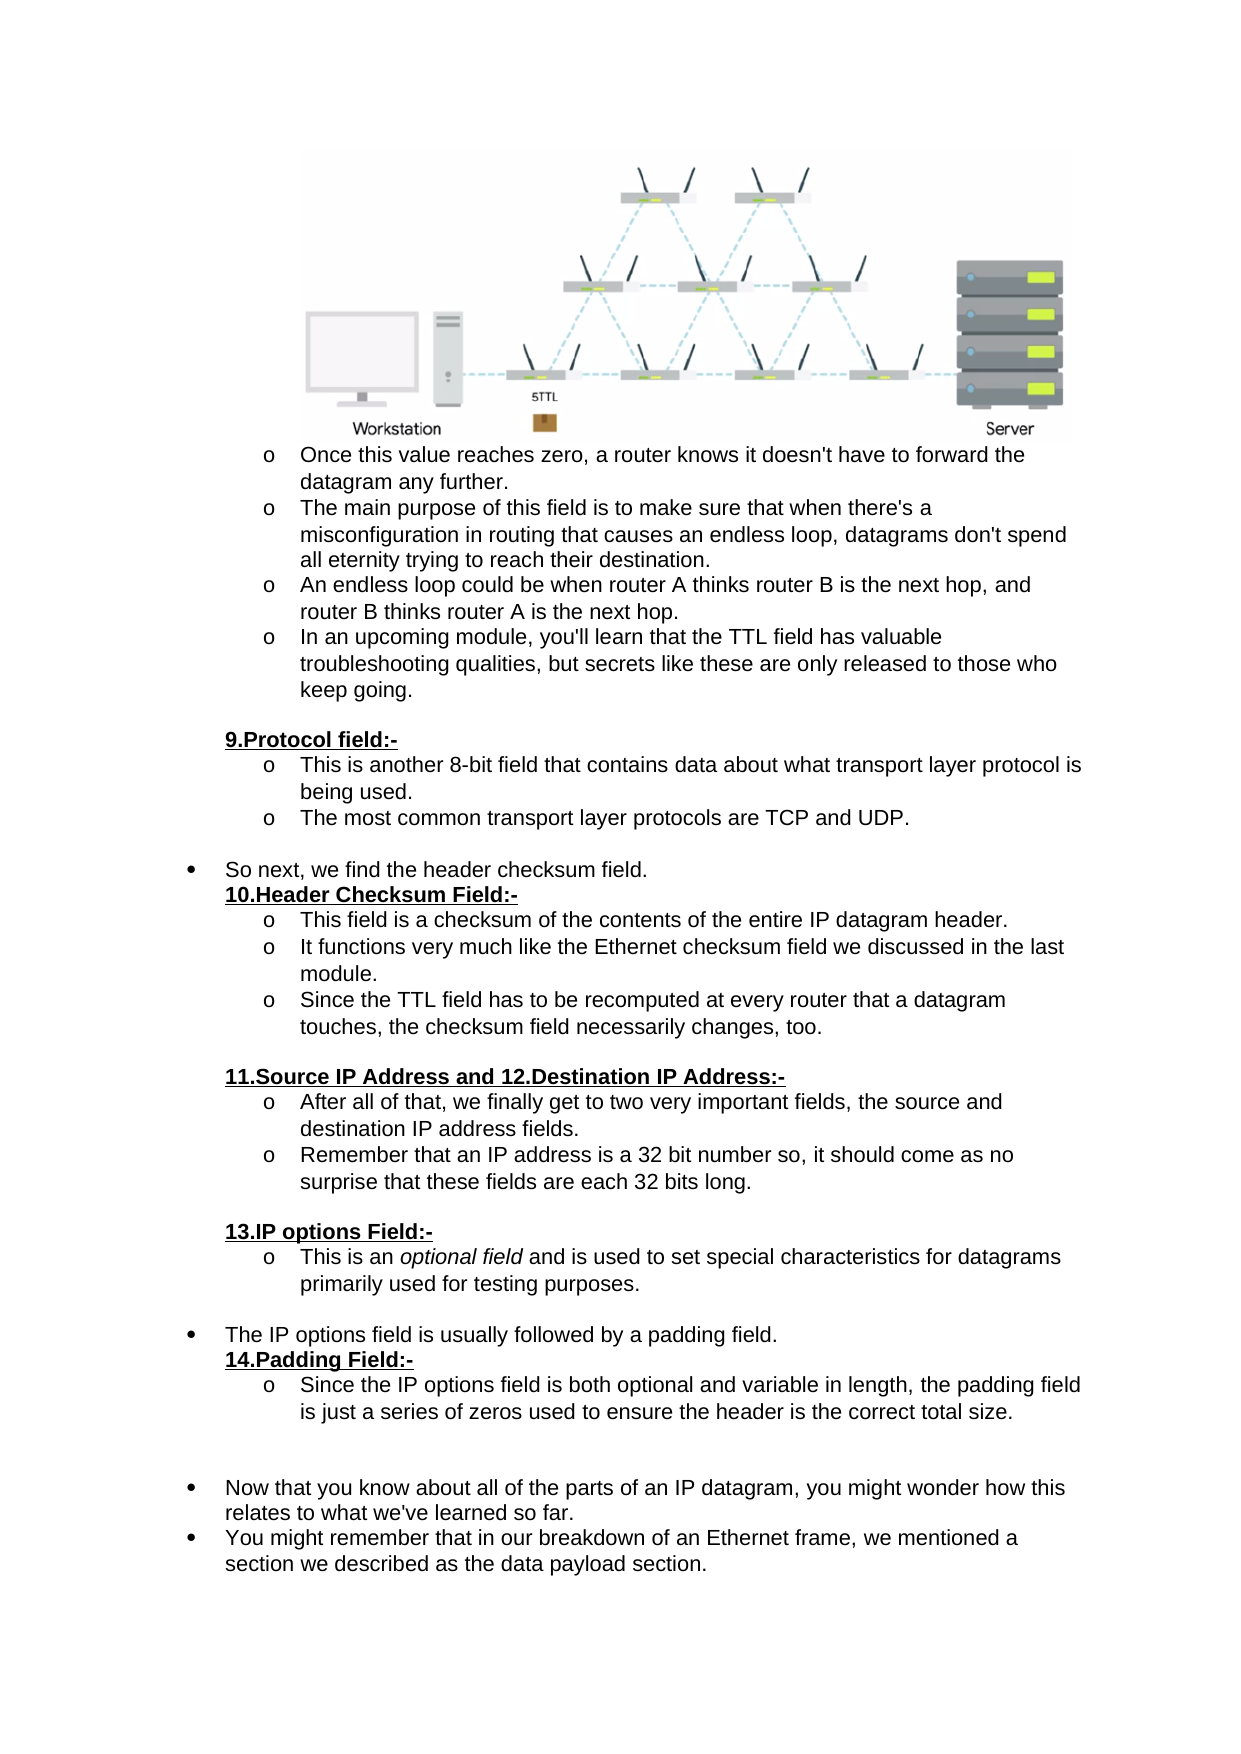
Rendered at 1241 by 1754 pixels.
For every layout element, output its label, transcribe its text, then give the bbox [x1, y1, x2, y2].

list This is another 8-bit field that contains data about what transport layer protocol is being used. [262, 752, 1090, 804]
list In an upcoming module, you'll learn that the TTL field has valuable troubleshooting qualities, but secrets like these are only released to those who keep going. [262, 624, 1090, 702]
list Since the TTL field has to be recomputed at every router that a datagram touches, the checksum field necessarily changes, too. [262, 987, 1090, 1039]
list It functions very much like the Ethernet checksum field we discussed in the last module. [262, 934, 1090, 987]
list The main purpose of this field is to make sure that when there's a misconfiguration in routing that causes an endless loop, datagrams don't spend all eternity trying to reach their destination. [262, 494, 1090, 572]
list So next, we find the header checksum field. [187, 857, 1090, 882]
list Remember that an IP address is a 32 bit number so, it should come as no surprise that these fields are each 32 bits long. [262, 1142, 1090, 1194]
list 10.Header Checksum Field:- [225, 882, 1090, 907]
list 14.Padding Field:- [225, 1347, 1090, 1372]
list 13.IP options Field:- [225, 1219, 1090, 1244]
list You might remember that in our breakdown of an Ethernet frame, we mentioned a section we described as the data payload section. [187, 1525, 1090, 1576]
list Now that you know about all of the parts of an IP datagram, you might wonder how this relates to what we've learned so far. [187, 1475, 1090, 1525]
list This field is a checksum of the contents of the entire IP datagram header. [262, 907, 1090, 934]
list The most common transport layer protocols are TCP and UDP. [262, 804, 1090, 832]
list The IP options field is usually followed by a padding field. [187, 1322, 1090, 1347]
list Once this value reaches zero, a router knows it doesn't have to forward the datagram any further. [262, 442, 1090, 494]
list 9.Protocol field:- [225, 727, 1090, 752]
text 11.Source IP Address and 12.Destination IP Address:- [150, 1064, 1090, 1089]
list This is an optional field and is used to set special characteristics for datagrams primarily used for testing purposes. [262, 1244, 1090, 1297]
picture [300, 150, 1073, 443]
list An endless loop could be when router A thinks router B is the next hop, and router B thinks router A is the next hop. [262, 572, 1090, 624]
list After all of that, we finally get to two very important fields, the source and destination IP address fields. [262, 1089, 1090, 1142]
list Since the IP options field is both optional and variable in length, the padding field is just a series of zeros used to ensure the header is the correct total size. [262, 1372, 1090, 1424]
